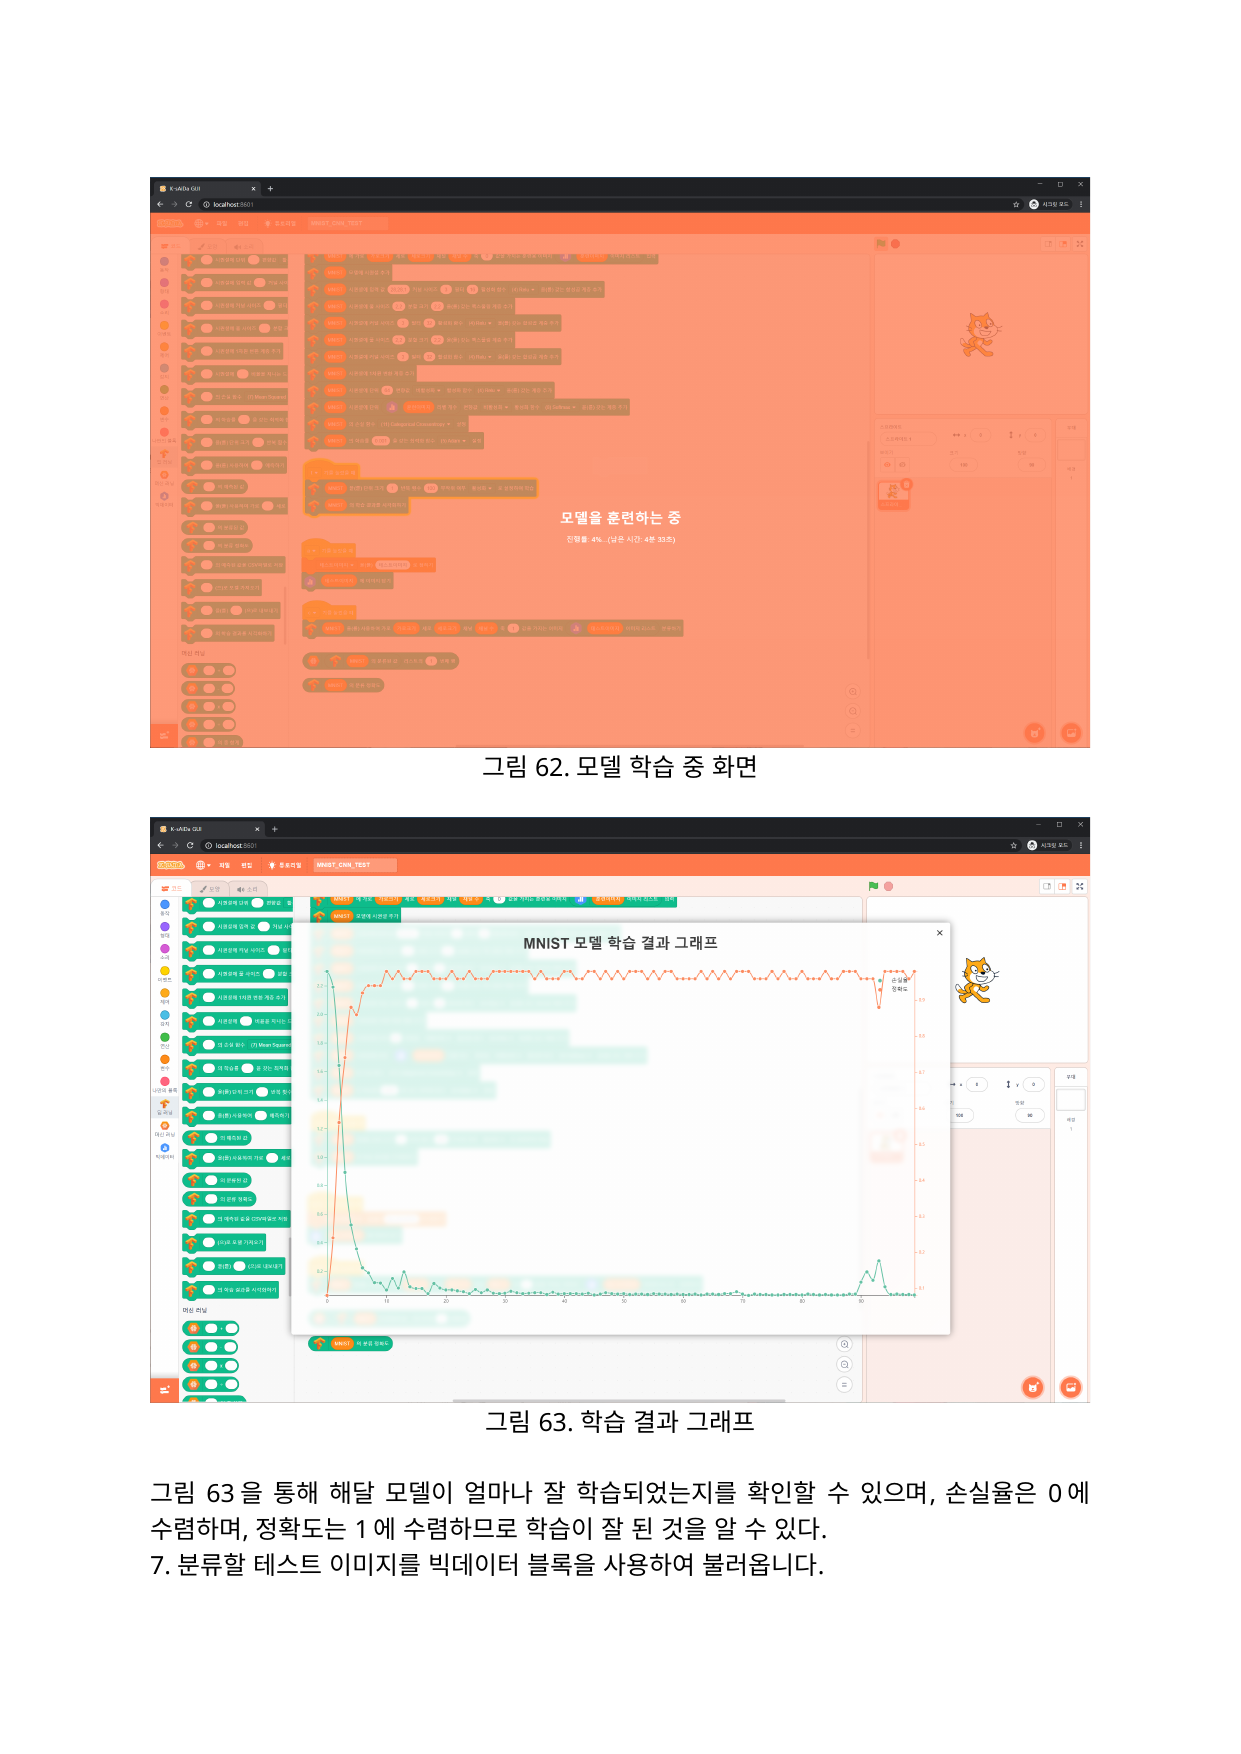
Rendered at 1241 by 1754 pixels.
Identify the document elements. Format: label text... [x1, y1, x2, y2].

text 그림 62. 모델 학습 중 화면 [150, 748, 1090, 784]
text 7. 분류할 테스트 이미지를 빅데이터 블록을 사용하여 불러옵니다. [150, 1546, 1090, 1582]
text 그림 63을 통해 해달 모델이 얼마나 잘 학습되었는지를 확인할 수 있으며, 손실율은 0에 수렴하며, 정확도는 1에 수렴하므로 학습이 잘 된 것을 알 수 있다. [150, 1473, 1090, 1546]
picture [150, 177, 1091, 748]
picture [150, 817, 1091, 1403]
text 그림 63. 학습 결과 그래프 [150, 1403, 1090, 1439]
